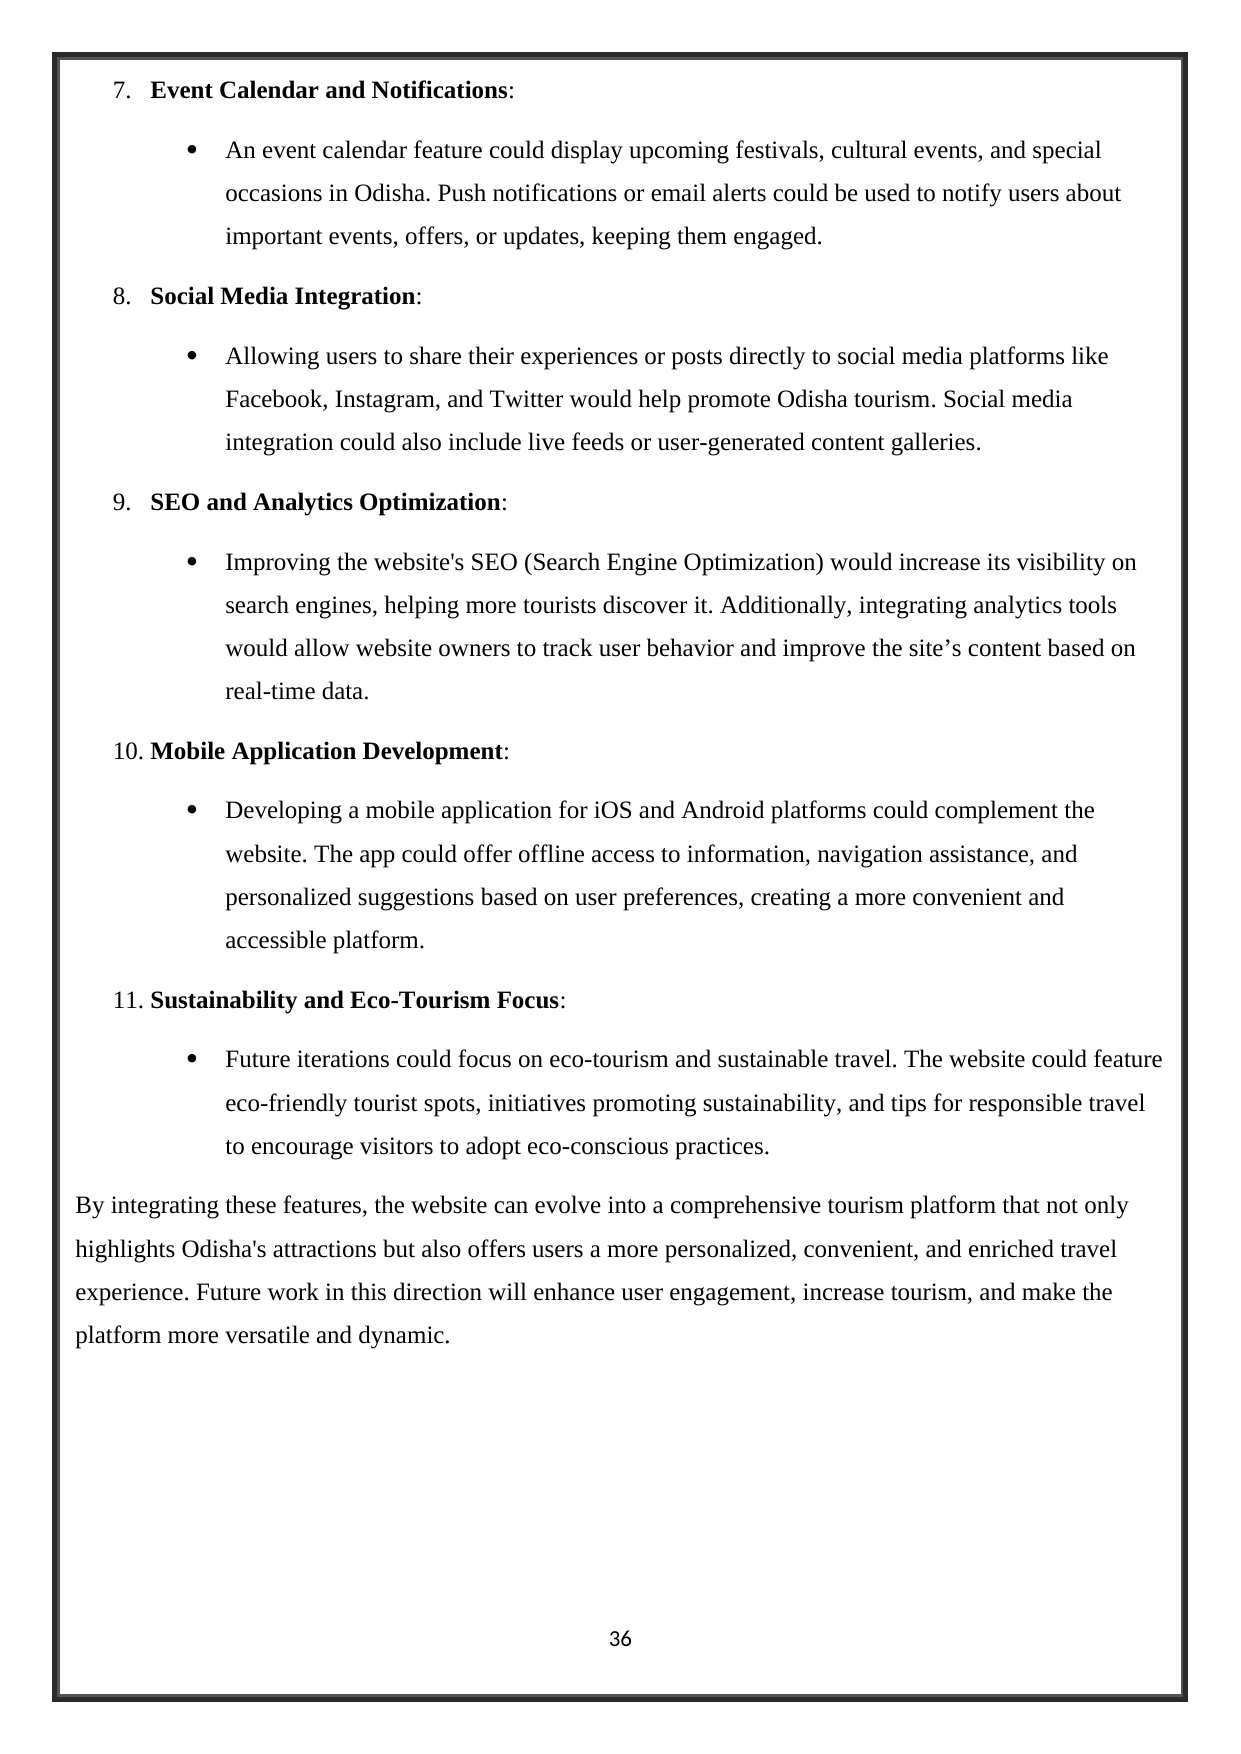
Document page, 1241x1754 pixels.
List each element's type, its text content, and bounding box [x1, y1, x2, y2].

list Future iterations could focus on eco-tourism and sustainable travel. The website could feature eco-friendly tourist spots, initiatives promoting sustainability, and tips for responsible travel to encourage visitors to adopt eco-conscious practices. [188, 1044, 1165, 1159]
list Allowing users to share their experiences or posts directly to social media platforms like Facebook, Instagram, and Twitter would help promote Odisha tourism. Social media integration could also include live feeds or user-generated content galleries. [188, 341, 1165, 456]
text By integrating these features, the website can evolve into a comprehensive tourism platform that not only highlights Odisha's attractions but also offers users a more personalized, convenient, and enriched travel experience. Future work in this direction will enhance user engagement, increase tourism, and make the platform more versatile and dynamic. [75, 1191, 1165, 1349]
list Sustainability and Eco-Tourism Focus: [113, 985, 1165, 1013]
list Event Calendar and Notifications: [113, 75, 1165, 104]
list Social Media Integration: [113, 281, 1165, 310]
list Developing a mobile application for iOS and Android platforms could complement the website. The app could offer offline access to information, navigation assistance, and personalized suggestions based on user preferences, creating a more convenient and accessible platform. [188, 796, 1165, 954]
list SEO and Analytics Optimization: [113, 487, 1165, 516]
list An event calendar feature could display upcoming festivals, cultural events, and special occasions in Odisha. Push notifications or email alerts could be used to notify users about important events, offers, or updates, keeping them engaged. [188, 135, 1165, 250]
list Mobile Application Development: [113, 736, 1165, 764]
list Improving the website's SEO (Search Engine Optimization) would increase its visibility on search engines, helping more tourists discover it. Additionally, integrating analytics tools would allow website owners to track user behavior and improve the site’s content based on real-time data. [188, 547, 1165, 705]
